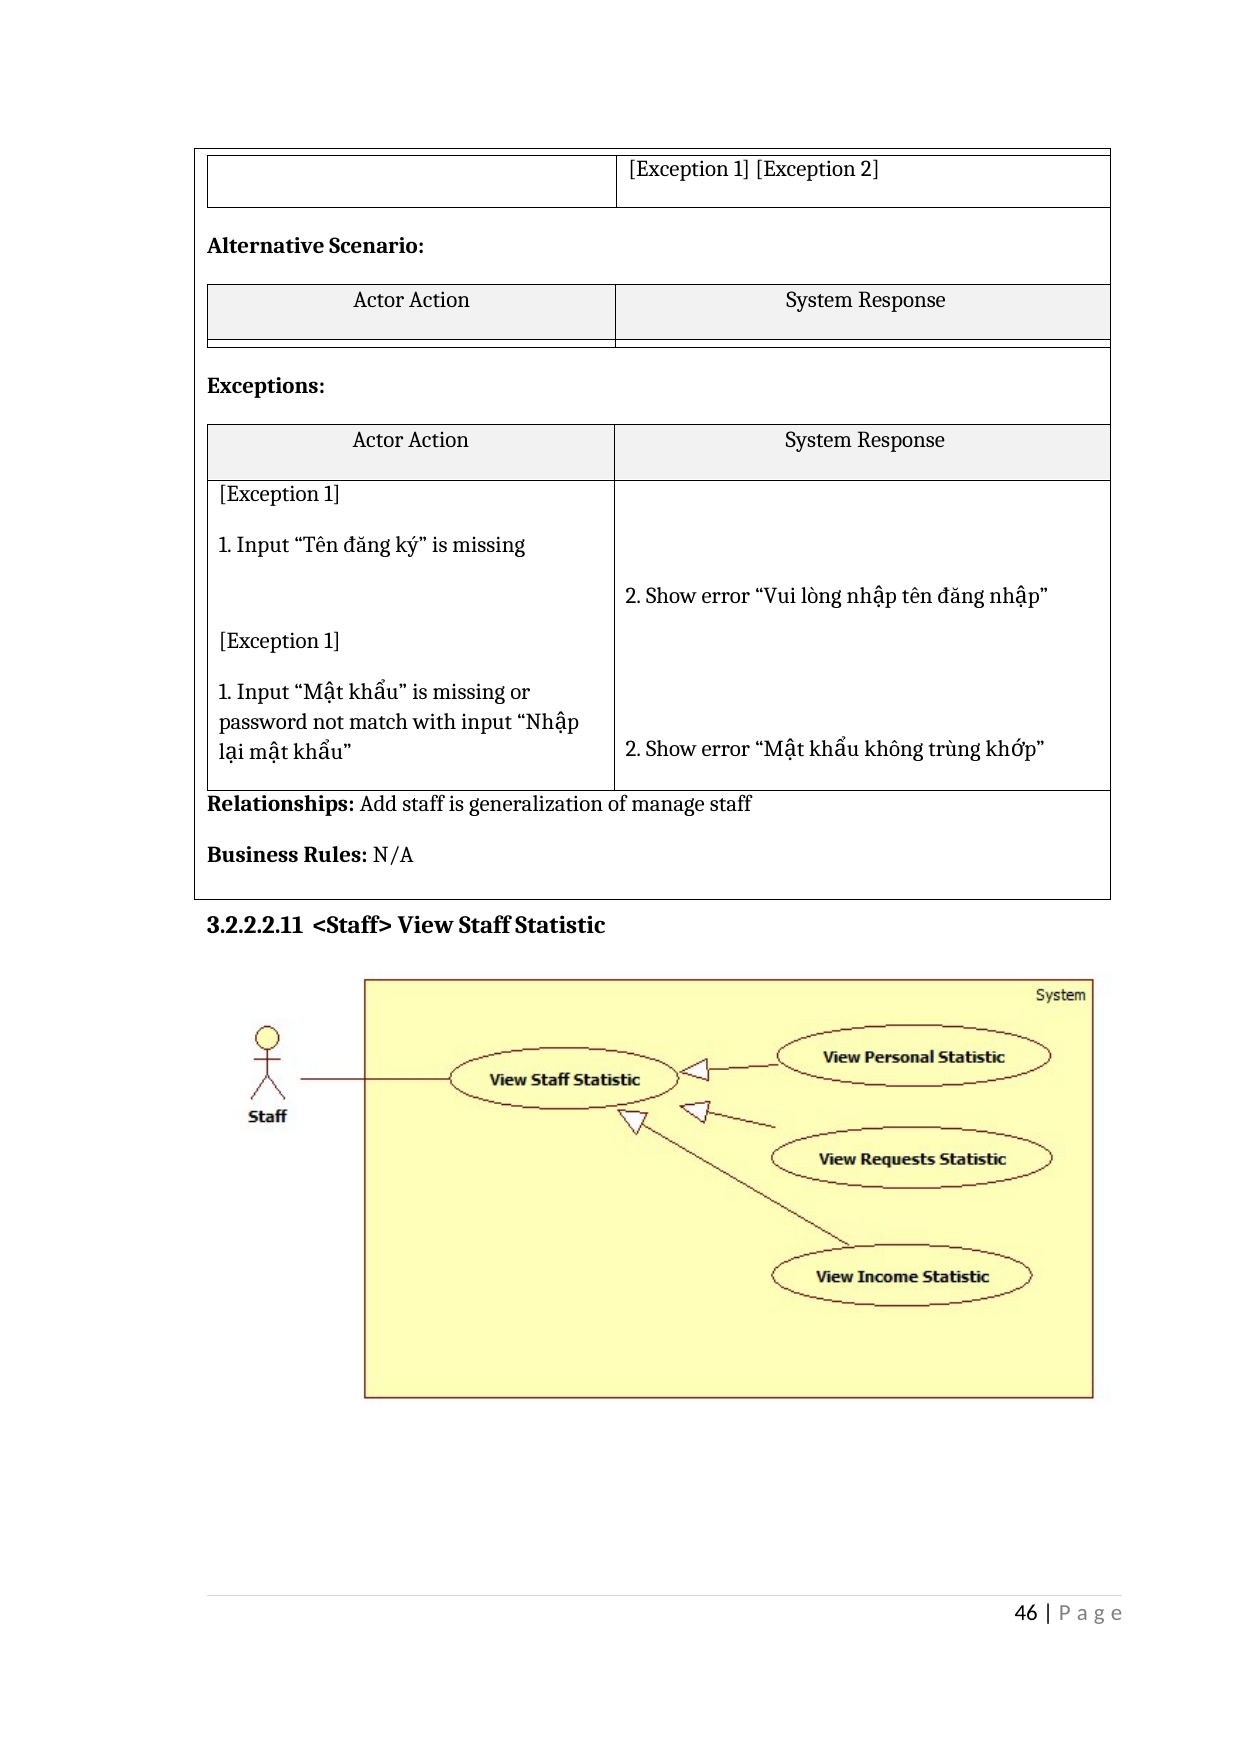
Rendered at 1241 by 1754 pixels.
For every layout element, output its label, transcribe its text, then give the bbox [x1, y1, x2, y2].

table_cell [195, 149, 1110, 899]
subtitle <Staff> View Staff Statistic [207, 911, 1122, 939]
picture [206, 952, 1122, 1427]
